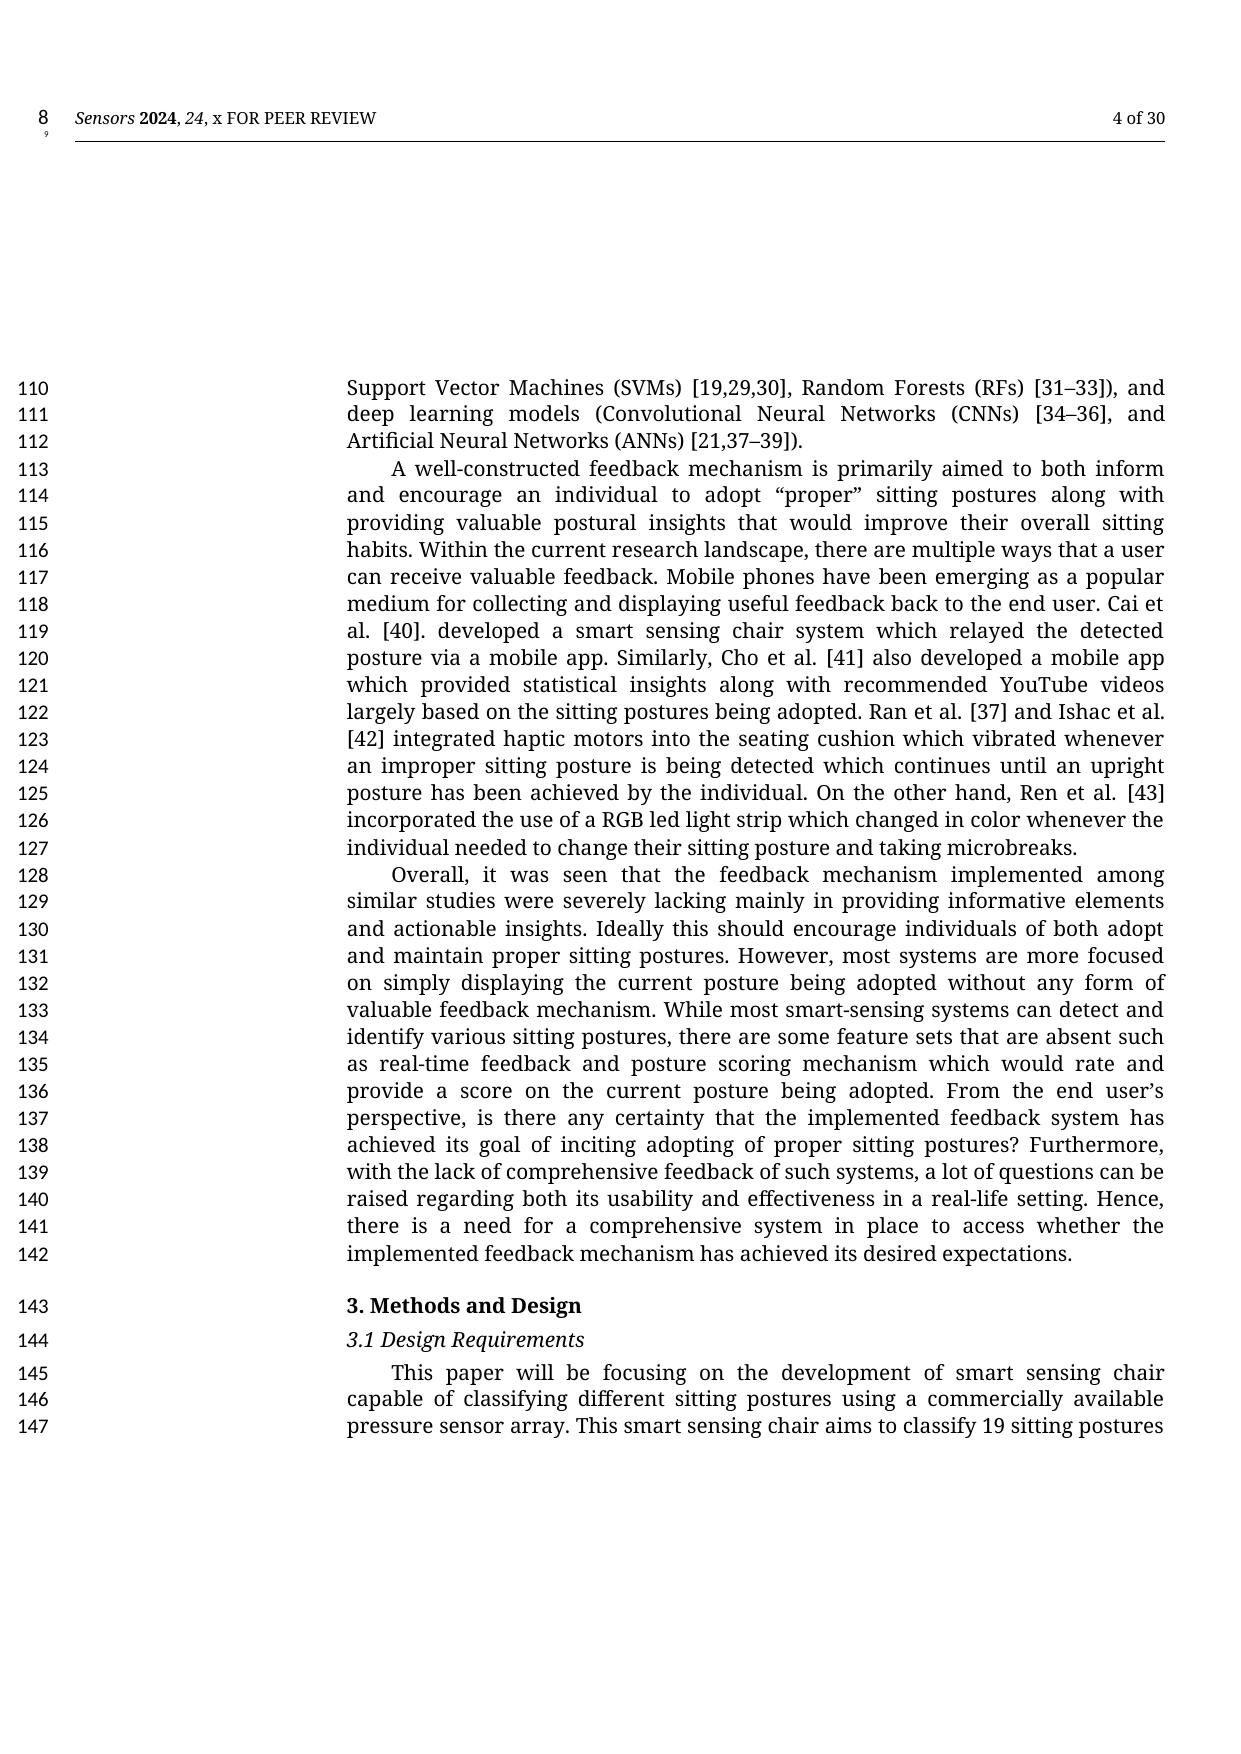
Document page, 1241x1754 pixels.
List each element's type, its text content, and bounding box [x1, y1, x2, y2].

text A well-constructed feedback mechanism is primarily aimed to both inform and encourage an individual to adopt “proper” sitting postures along with providing valuable postural insights that would improve their overall sitting habits. Within the current research landscape, there are multiple ways that a user can receive valuable feedback. Mobile phones have been emerging as a popular medium for collecting and displaying useful feedback back to the end user. Cai et al. [40]. developed a smart sensing chair system which relayed the detected posture via a mobile app. Similarly, Cho et al. [41] also developed a mobile app which provided statistical insights along with recommended YouTube videos largely based on the sitting postures being adopted. Ran et al. [37] and Ishac et al. [42] integrated haptic motors into the seating cushion which vibrated whenever an improper sitting posture is being detected which continues until an upright posture has been achieved by the individual. On the other hand, Ren et al. [43] incorporated the use of a RGB led light strip which changed in color whenever the individual needed to change their sitting posture and taking microbreaks. [347, 455, 1165, 861]
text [347, 374, 1165, 455]
subtitle 3. Methods and Design [347, 1292, 1165, 1319]
subtitle 3.1 Design Requirements [347, 1325, 1165, 1352]
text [347, 1359, 1165, 1440]
text Overall, it was seen that the feedback mechanism implemented among similar studies were severely lacking mainly in providing informative elements and actionable insights. Ideally this should encourage individuals of both adopt and maintain proper sitting postures. However, most systems are more focused on simply displaying the current posture being adopted without any form of valuable feedback mechanism. While most smart-sensing systems can detect and identify various sitting postures, there are some feature sets that are absent such as real-time feedback and posture scoring mechanism which would rate and provide a score on the current posture being adopted. From the end user’s perspective, is there any certainty that the implemented feedback system has achieved its goal of inciting adopting of proper sitting postures? Furthermore, with the lack of comprehensive feedback of such systems, a lot of questions can be raised regarding both its usability and effectiveness in a real-life setting. Hence, there is a need for a comprehensive system in place to access whether the implemented feedback mechanism has achieved its desired expectations. [347, 861, 1165, 1267]
